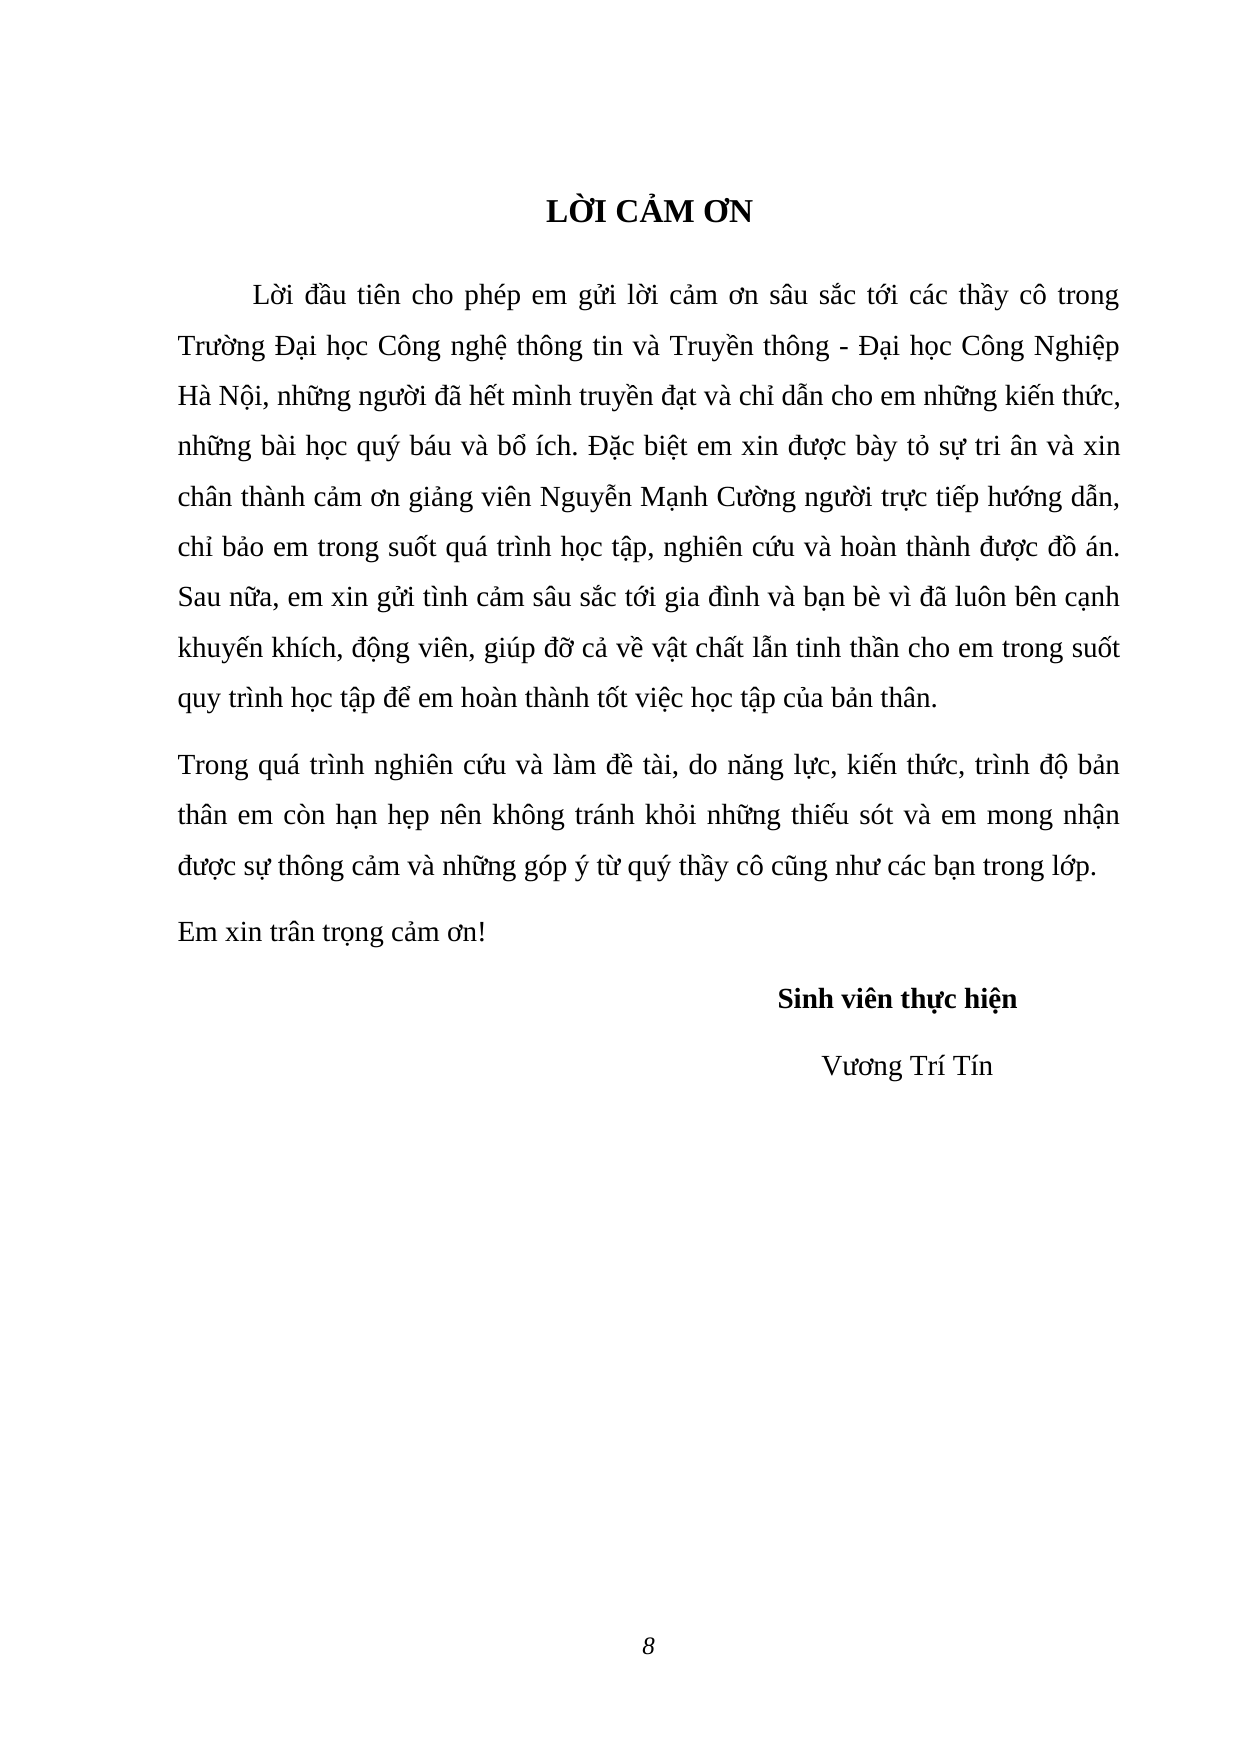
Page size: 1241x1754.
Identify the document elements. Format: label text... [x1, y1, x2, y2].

text Em xin trân trọng cảm ơn! [177, 914, 1122, 948]
subtitle LỜI CẢM ƠN [177, 191, 1122, 229]
text Lời đầu tiên cho phép em gửi lời cảm ơn sâu sắc tới các thầy cô trong Trường Đại học Công nghệ thông tin và Truyền thông - Đại học Công Nghiệp Hà Nội, những người đã hết mình truyền đạt và chỉ dẫn cho em những kiến thức, những bài học quý báu và bổ ích. Đặc biệt em xin được bày tỏ sự tri ân và xin chân thành cảm ơn giảng viên Nguyễn Mạnh Cường người trực tiếp hướng dẫn, chỉ bảo em trong suốt quá trình học tập, nghiên cứu và hoàn thành được đồ án. Sau nữa, em xin gửi tình cảm sâu sắc tới gia đình và bạn bè vì đã luôn bên cạnh khuyến khích, động viên, giúp đỡ cả về vật chất lẫn tinh thần cho em trong suốt quy trình học tập để em hoàn thành tốt việc học tập của bản thân. [177, 277, 1122, 713]
text Trong quá trình nghiên cứu và làm đề tài, do năng lực, kiến thức, trình độ bản thân em còn hạn hẹp nên không tránh khỏi những thiếu sót và em mong nhận được sự thông cảm và những góp ý từ quý thầy cô cũng như các bạn trong lớp. [177, 747, 1122, 881]
text Sinh viên thực hiện [702, 982, 1122, 1015]
text Vương Trí Tín [777, 1048, 1122, 1082]
